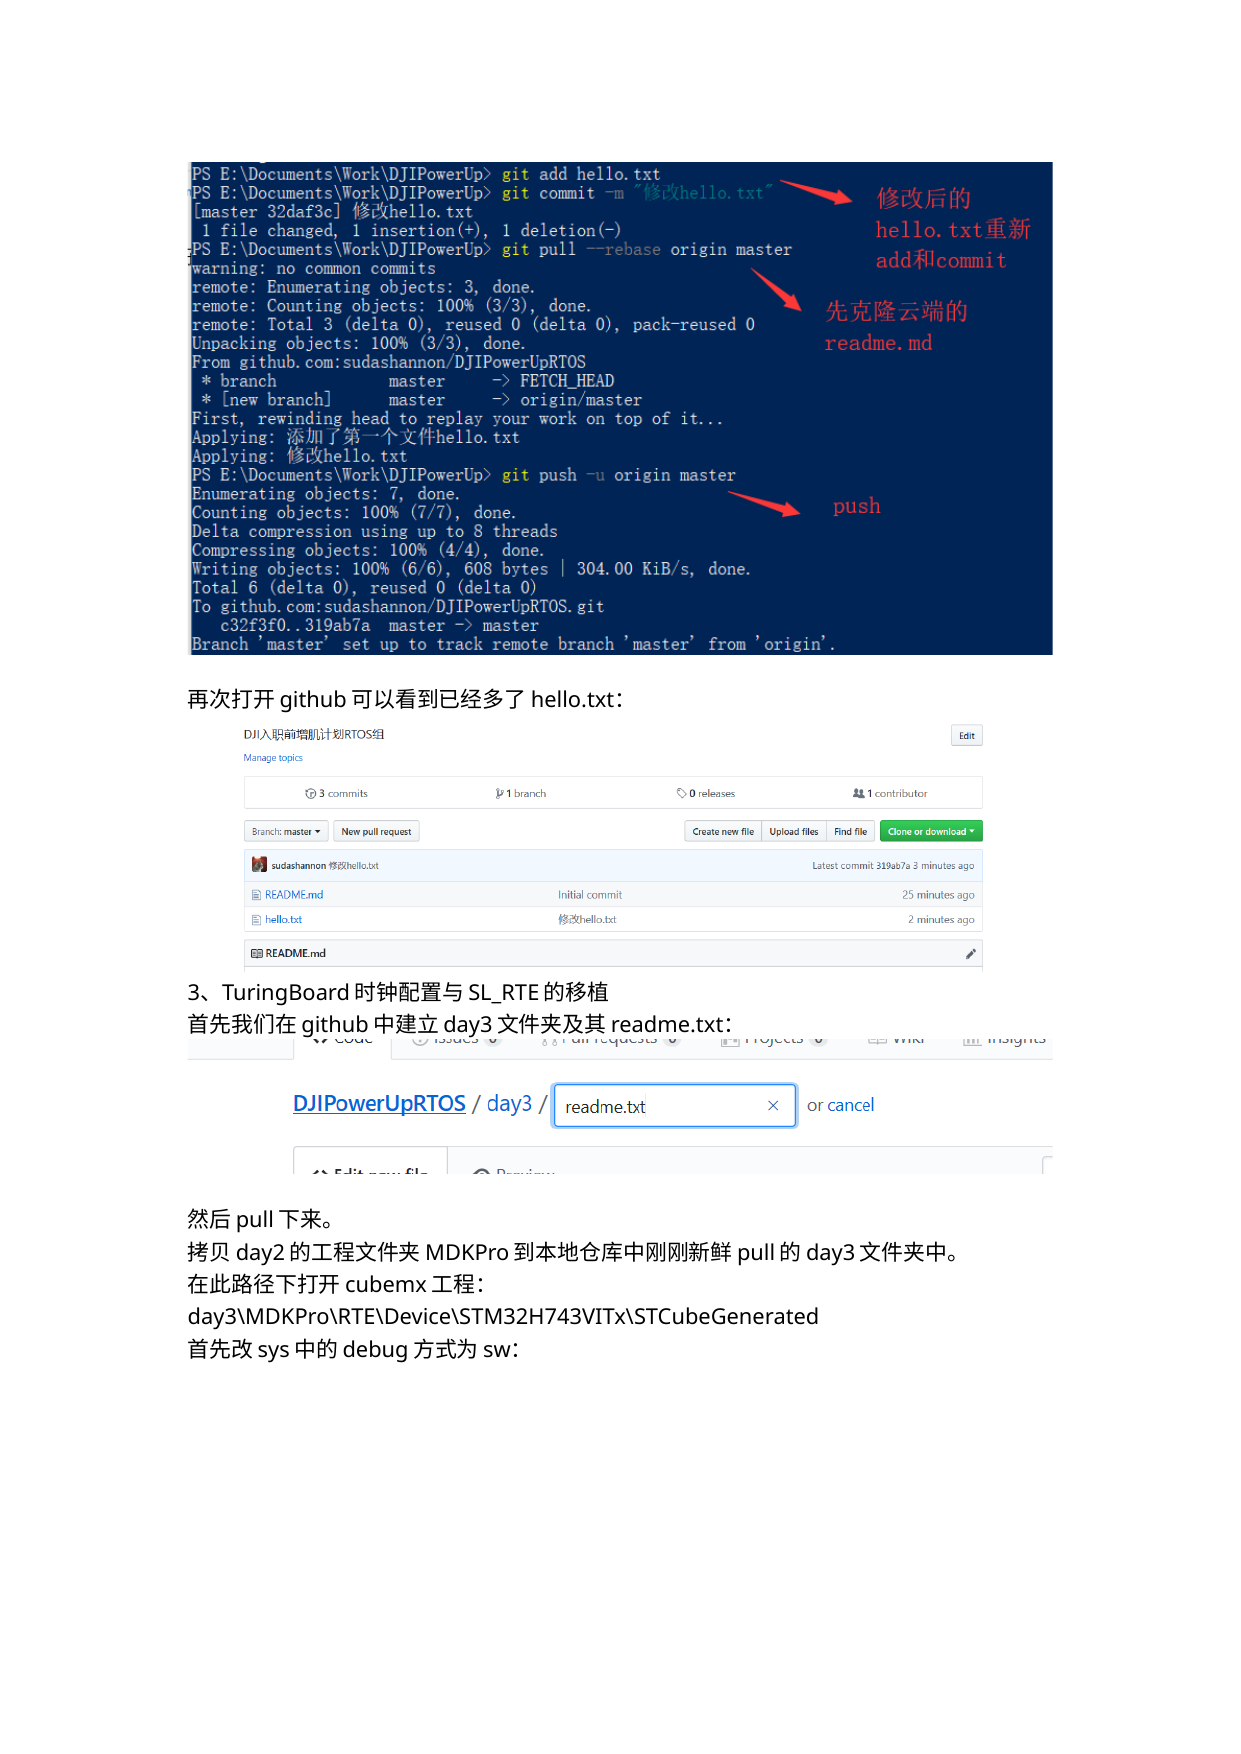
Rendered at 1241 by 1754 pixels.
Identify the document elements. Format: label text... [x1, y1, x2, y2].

text 3、TuringBoard时钟配置与SL_RTE的移植 [187, 974, 1053, 1007]
text 在此路径下打开cubemx工程： [187, 1267, 1053, 1299]
text 首先我们在github中建立day3文件夹及其readme.txt： [187, 1007, 1053, 1039]
text 然后pull下来。 [187, 1202, 1053, 1234]
picture [187, 714, 1053, 972]
picture [187, 162, 1053, 655]
text 再次打开github可以看到已经多了hello.txt： [187, 682, 1053, 714]
text 首先改sys中的debug方式为sw： [187, 1332, 1053, 1364]
picture [187, 1039, 1053, 1174]
text 拷贝day2的工程文件夹MDKPro到本地仓库中刚刚新鲜pull的day3文件夹中。 [187, 1234, 1053, 1267]
text day3\MDKPro\RTE\Device\STM32H743VITx\STCubeGenerated [187, 1299, 1053, 1332]
